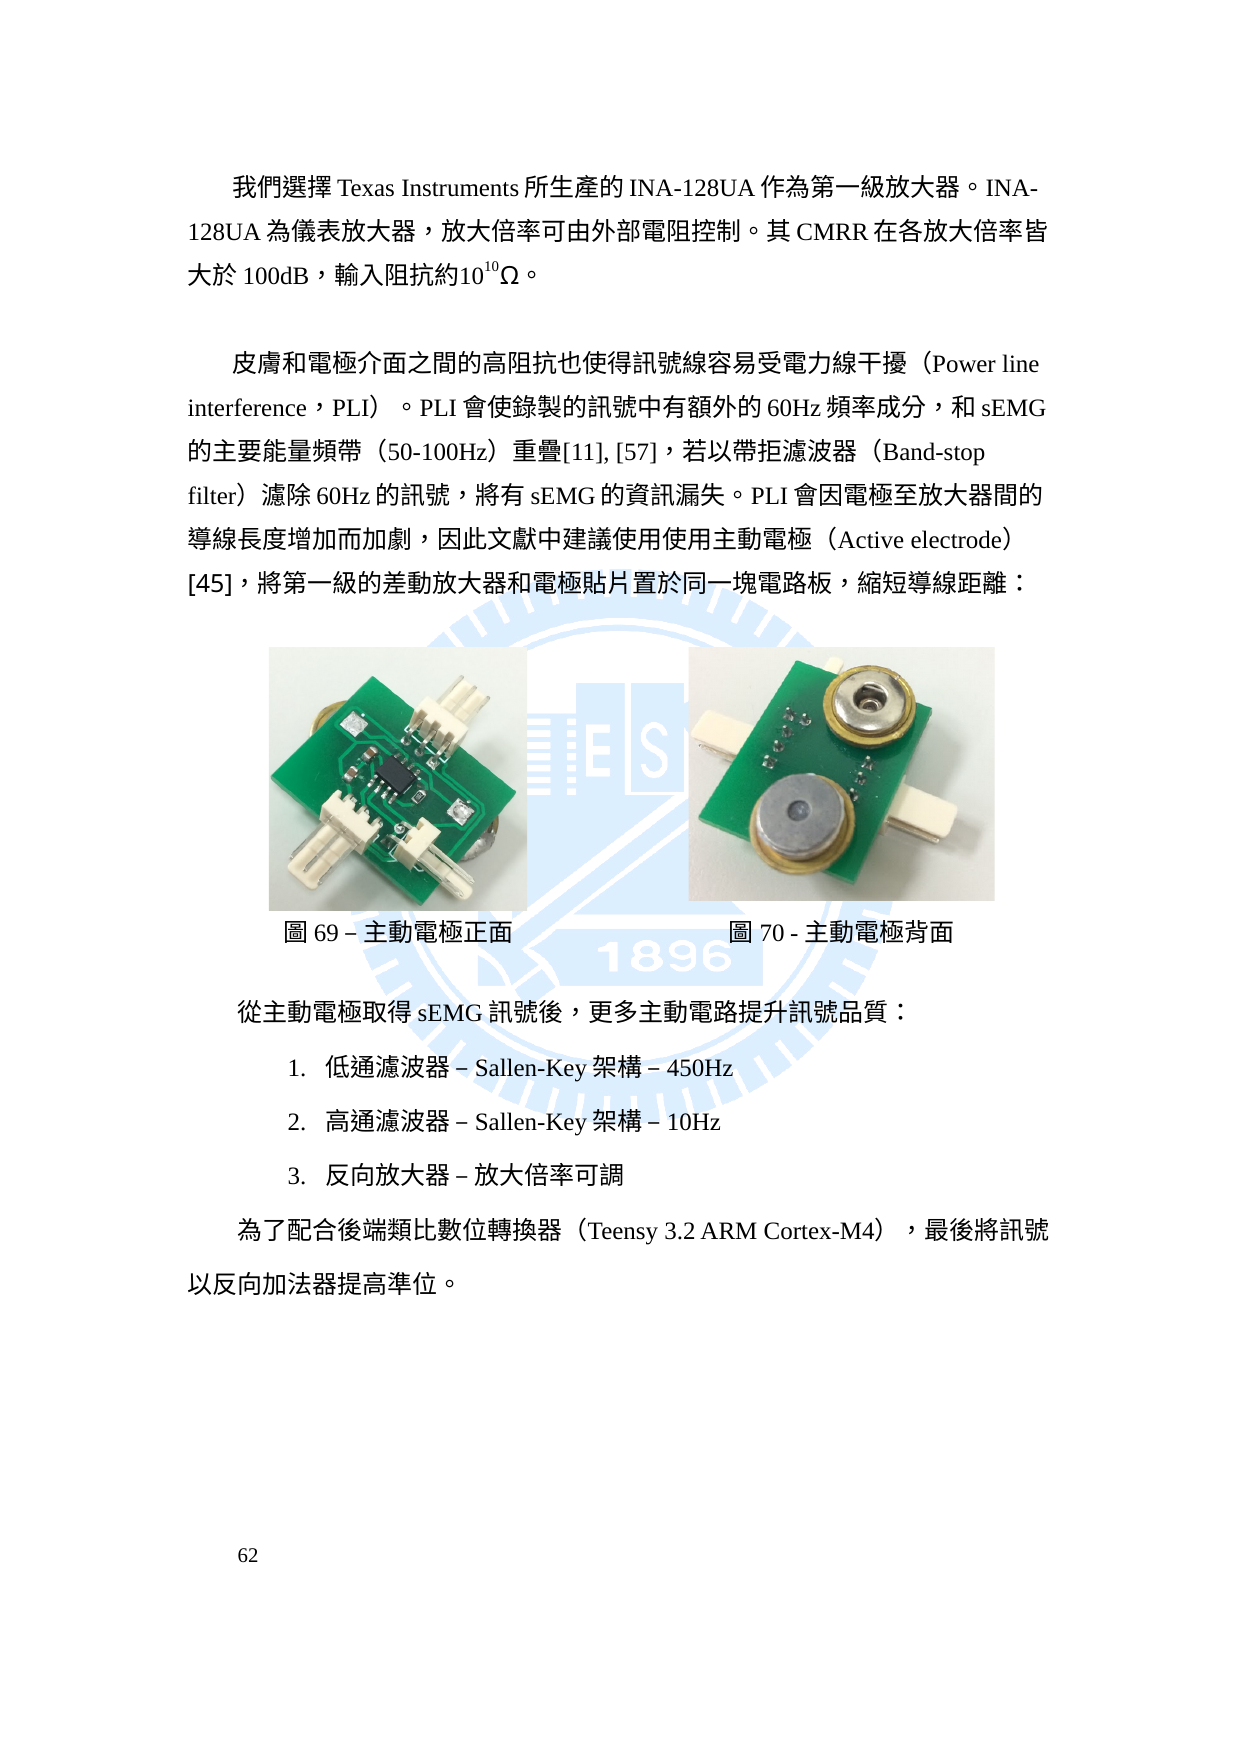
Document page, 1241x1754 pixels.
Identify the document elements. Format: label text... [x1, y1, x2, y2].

text 皮膚和電極介面之間的高阻抗也使得訊號線容易受電力線干擾（Power line interference，PLI）。PLI會使錄製的訊號中有額外的60Hz頻率成分，和sEMG的主要能量頻帶（50-100Hz）重疊[11], [57]，若以帶拒濾波器（Band-stop filter）濾除60Hz的訊號，將有sEMG的資訊漏失。PLI會因電極至放大器間的導線長度增加而加劇，因此文獻中建議使用使用主動電極（Active electrode）[45]，將第一級的差動放大器和電極貼片置於同一塊電路板，縮短導線距離： [187, 339, 1053, 604]
list 低通濾波器 – Sallen-Key架構 – 450Hz [287, 1047, 1053, 1083]
text 從主動電極取得sEMG訊號後，更多主動電路提升訊號品質： [187, 993, 1053, 1029]
table_header 圖 70 - 主動電極背面 [620, 648, 1063, 993]
text 為了配合後端類比數位轉換器（Teensy 3.2 ARM Cortex-M4），最後將訊號以反向加法器提高準位。 [187, 1210, 1053, 1301]
list 反向放大器 – 放大倍率可調 [287, 1156, 1053, 1192]
text 我們選擇Texas Instruments所生產的INA-128UA作為第一級放大器。INA-128UA為儀表放大器，放大倍率可由外部電阻控制。其CMRR在各放大倍率皆大於100dB，輸入阻抗約Ω。 [187, 163, 1053, 295]
picture [268, 647, 528, 911]
list 高通濾波器 – Sallen-Key架構 – 10Hz [287, 1101, 1053, 1138]
table_header 圖 69 – 主動電極正面 [176, 648, 620, 993]
picture [688, 647, 995, 901]
